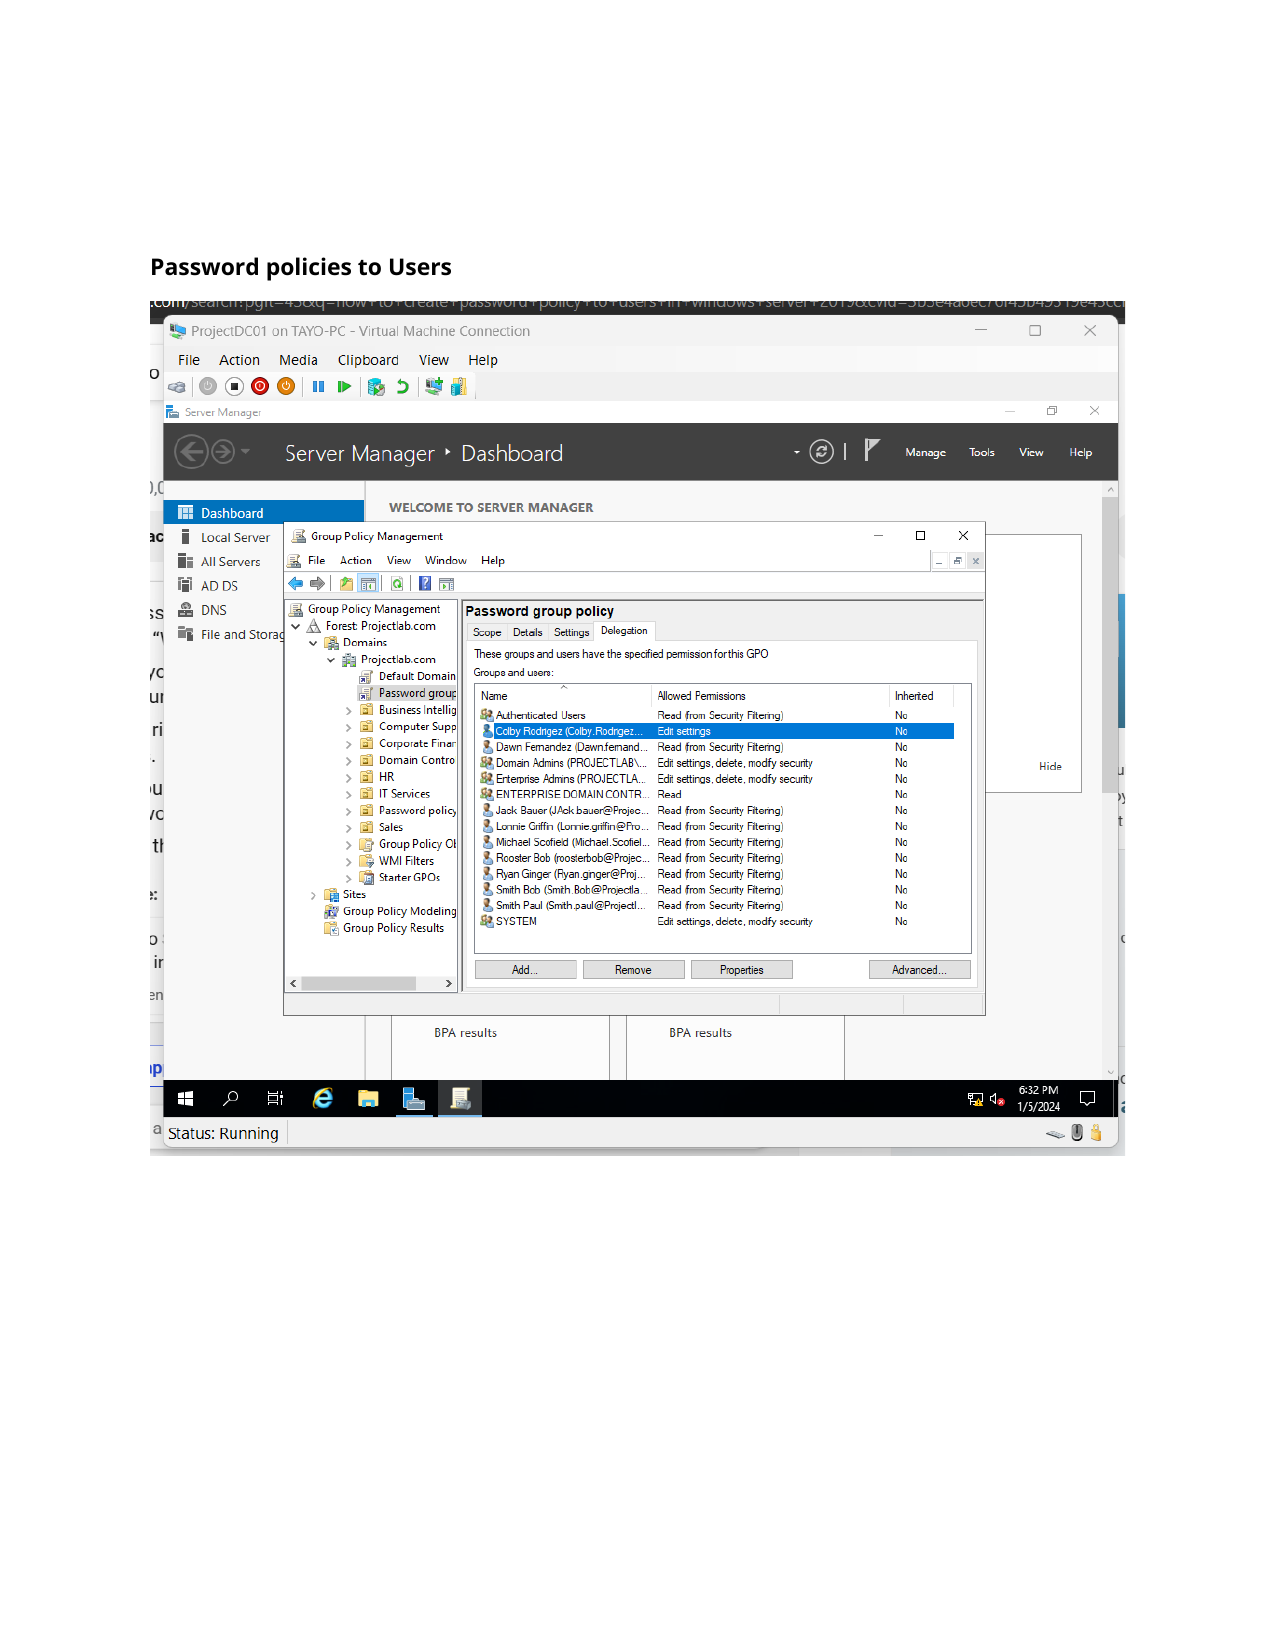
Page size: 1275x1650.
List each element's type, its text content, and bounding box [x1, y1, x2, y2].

picture [150, 301, 1125, 1156]
text Password policies to Users [150, 251, 1125, 282]
